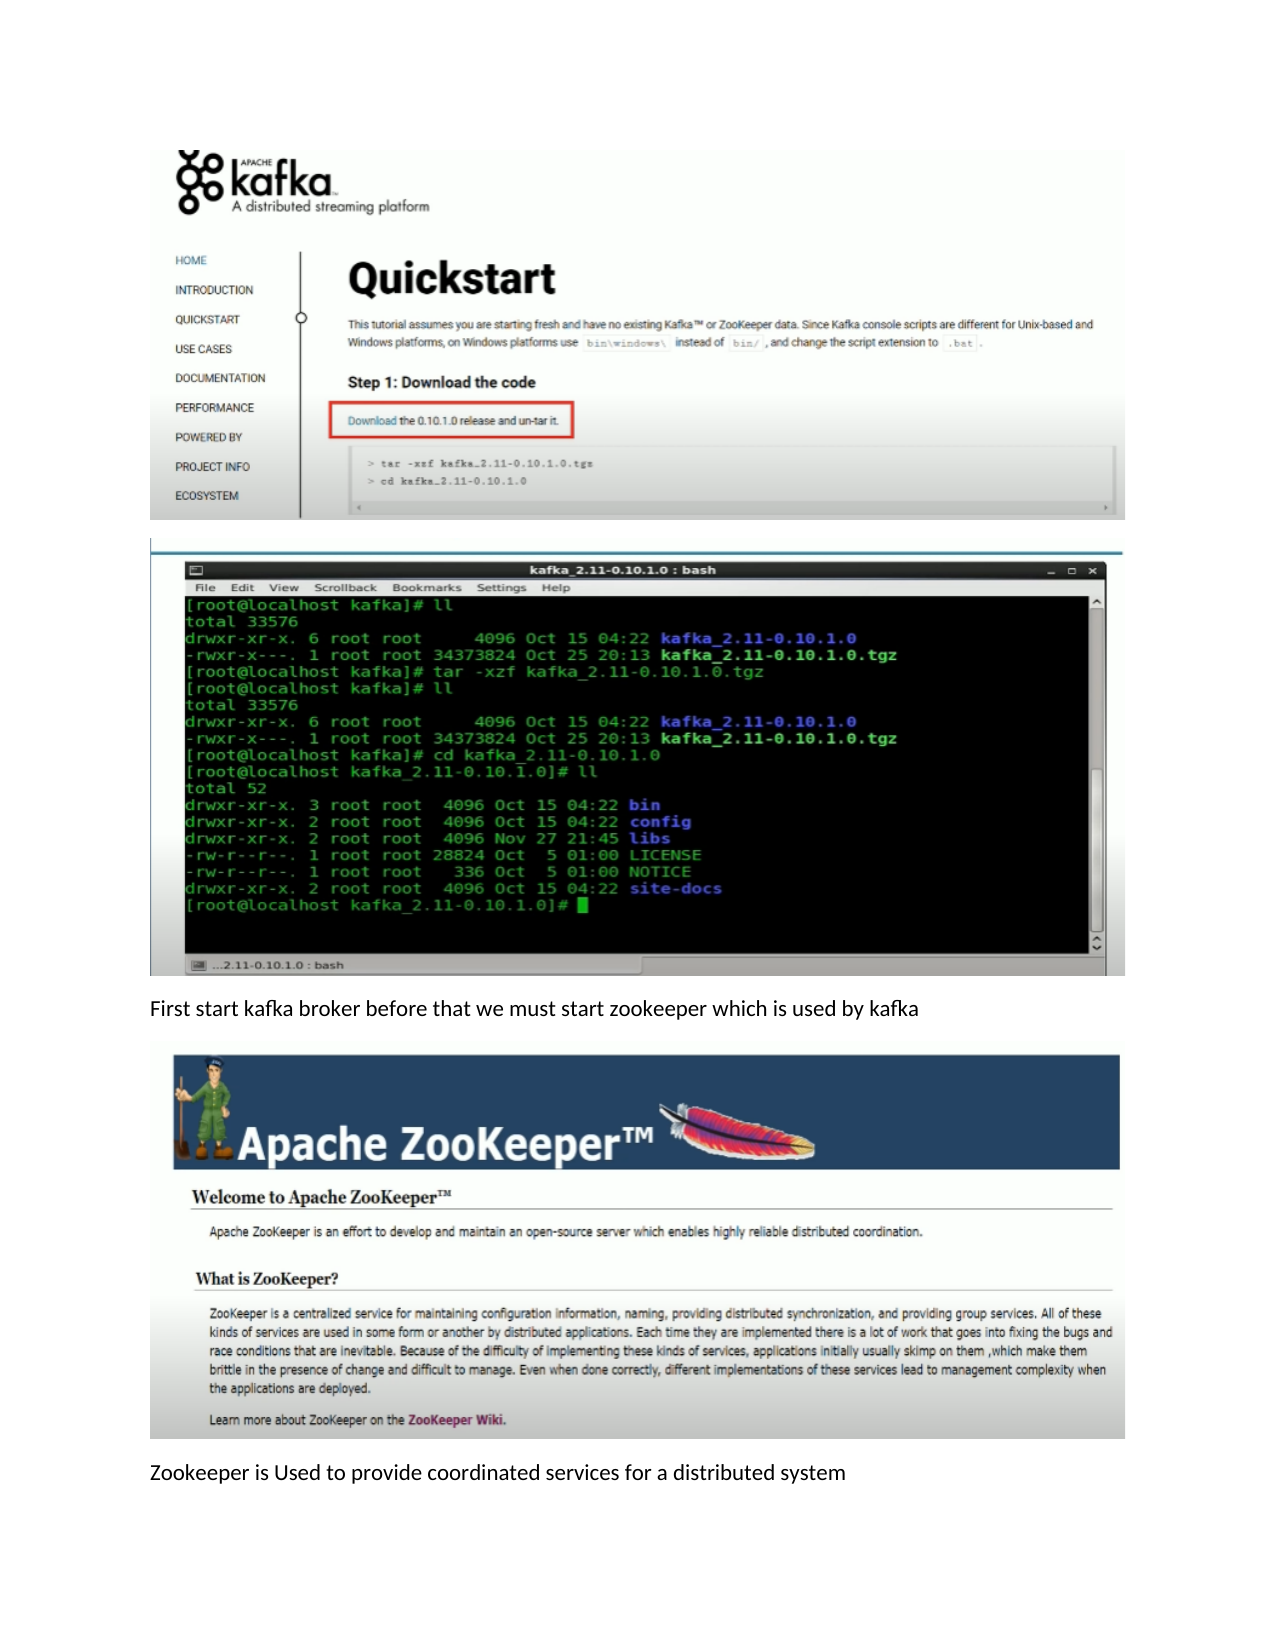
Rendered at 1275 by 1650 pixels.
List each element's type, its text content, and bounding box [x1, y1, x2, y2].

picture [150, 150, 1125, 520]
text Zookeeper is Used to provide coordinated services for a distributed system [150, 1458, 1125, 1486]
picture [150, 1041, 1125, 1439]
picture [150, 538, 1125, 976]
text First start kafka broker before that we must start zookeeper which is used by kafka [150, 994, 1125, 1023]
